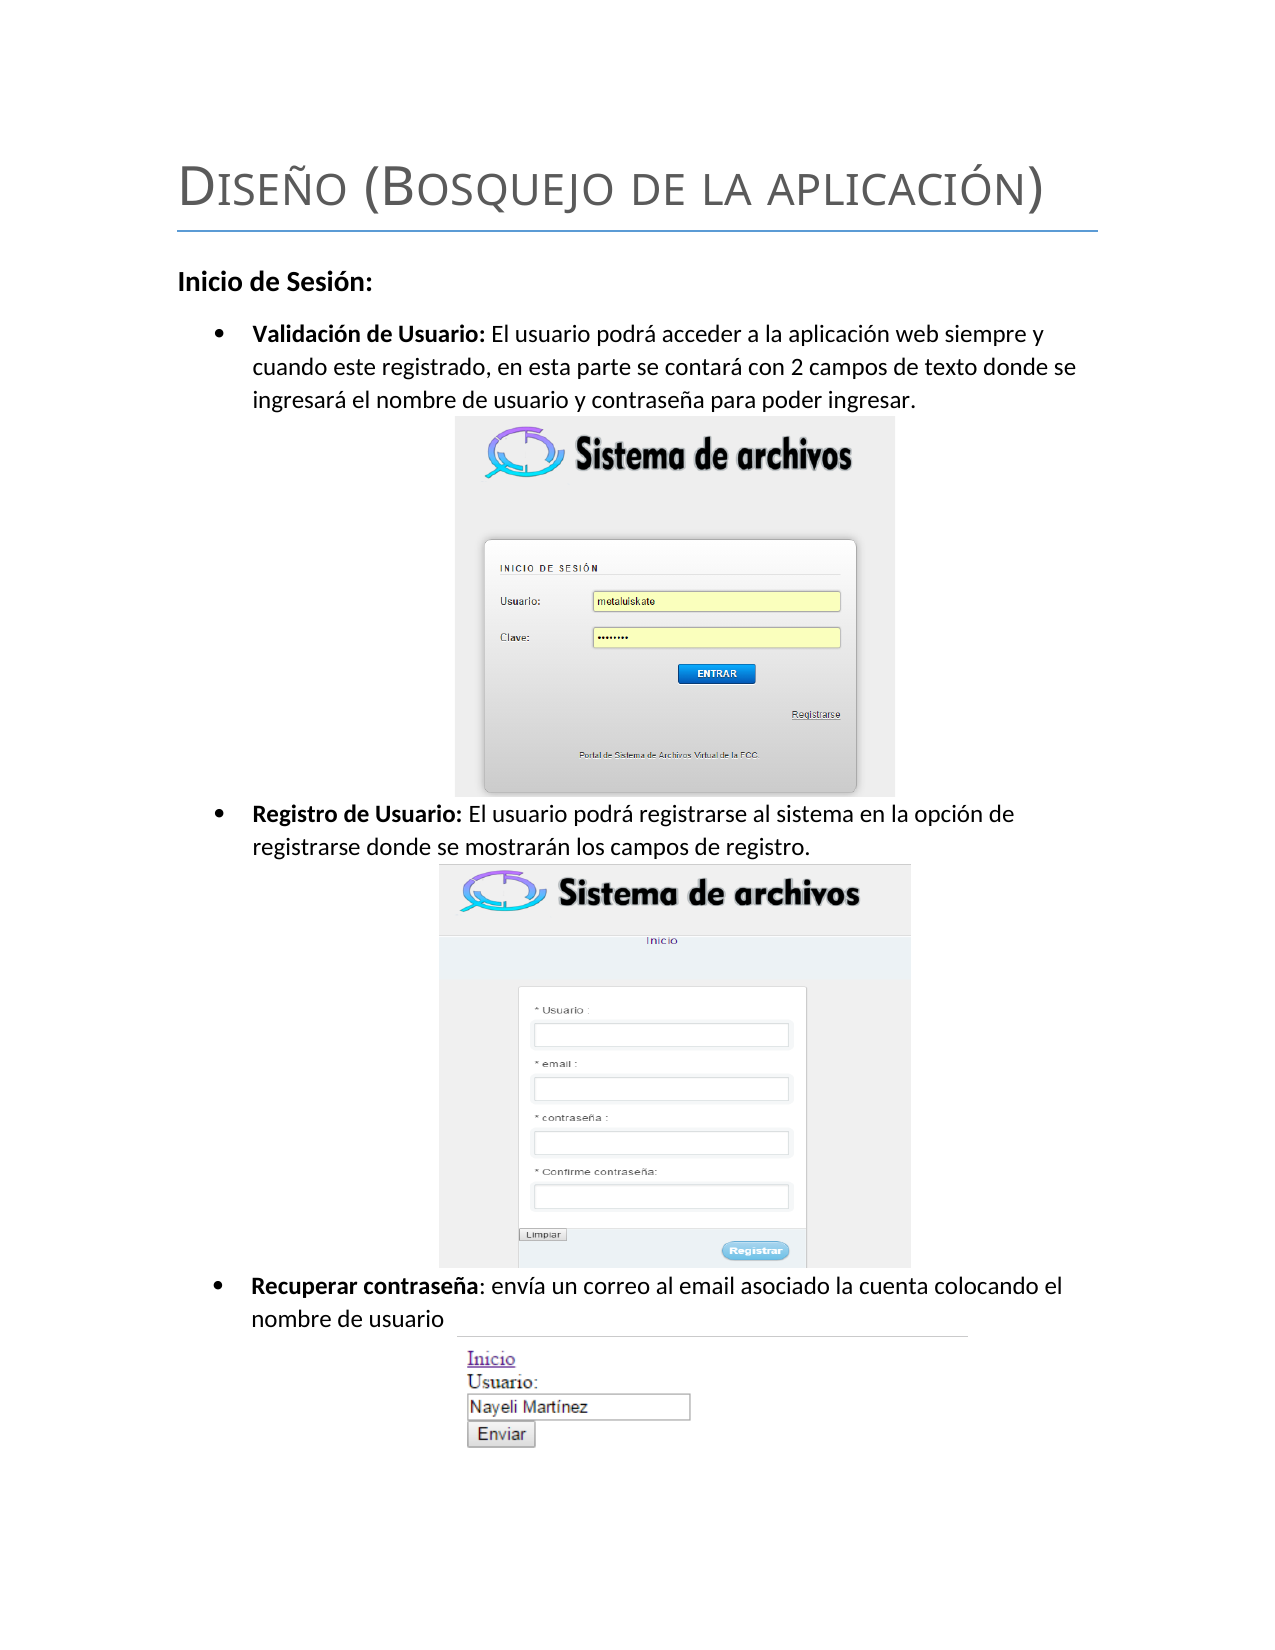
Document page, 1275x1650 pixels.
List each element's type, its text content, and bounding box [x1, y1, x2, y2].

text Inicio de Sesión: [177, 263, 1098, 299]
list Recuperar contraseña: envía un correo al email asociado la cuenta colocando el nombre de usuario [213, 1270, 1098, 1333]
picture [454, 416, 896, 797]
picture [439, 864, 911, 1268]
list Validación de Usuario: El usuario podrá acceder a la aplicación web siempre y cuando este registrado, en esta parte se contará con 2 campos de texto donde se ingresará el nombre de usuario y contraseña para poder ingresar. [215, 318, 1098, 414]
list Registro de Usuario: El usuario podrá registrarse al sistema en la opción de registrarse donde se mostrarán los campos de registro. [215, 798, 1098, 862]
picture [457, 1336, 968, 1457]
title Diseño (Bosquejo de la aplicación) [177, 148, 1098, 230]
